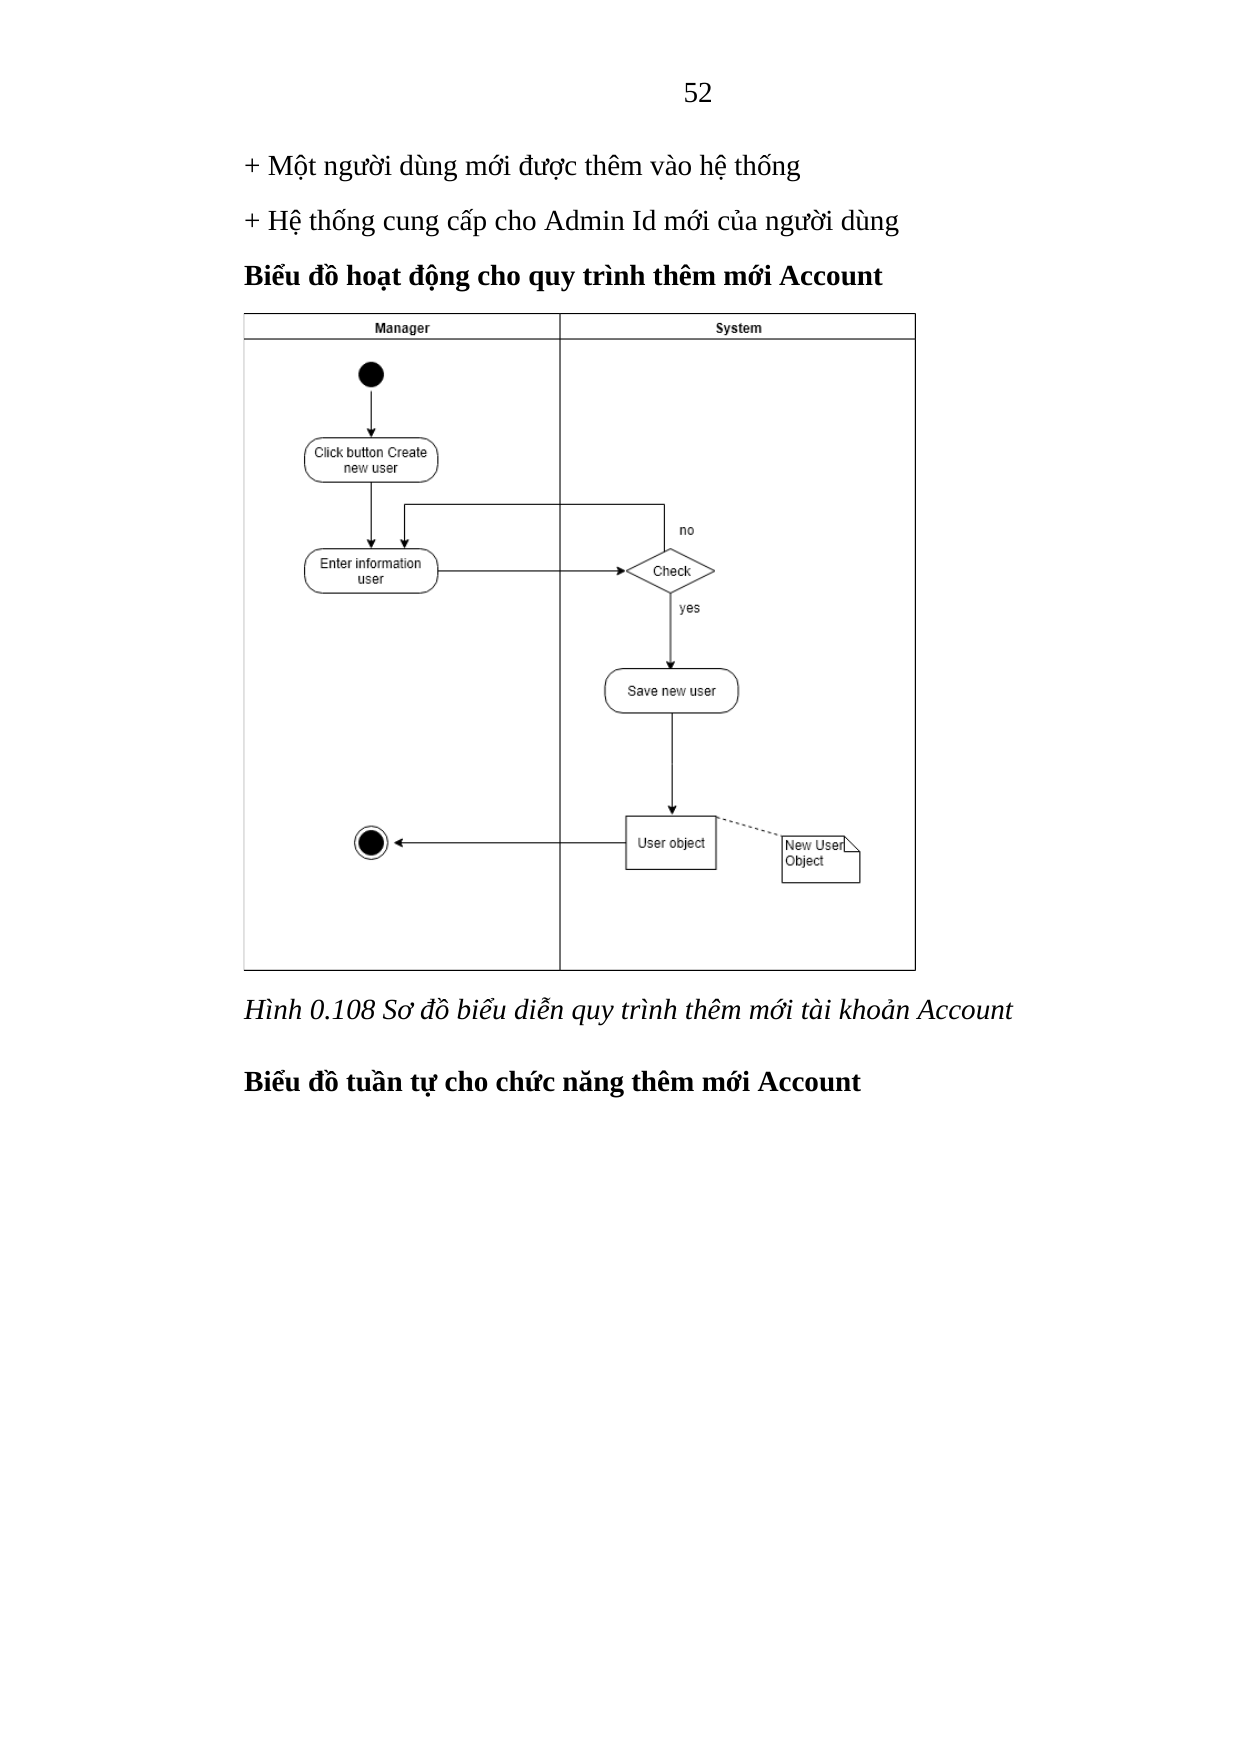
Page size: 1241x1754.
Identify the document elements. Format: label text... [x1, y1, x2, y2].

text + Hệ thống cung cấp cho Admin Id mới của người dùng [207, 203, 1152, 236]
picture [243, 313, 916, 971]
text Biểu đồ tuần tự cho chức năng thêm mới Account [207, 1064, 1152, 1097]
text Biểu đồ hoạt động cho quy trình thêm mới Account [207, 258, 1152, 292]
text + Một người dùng mới được thêm vào hệ thống [207, 148, 1152, 181]
